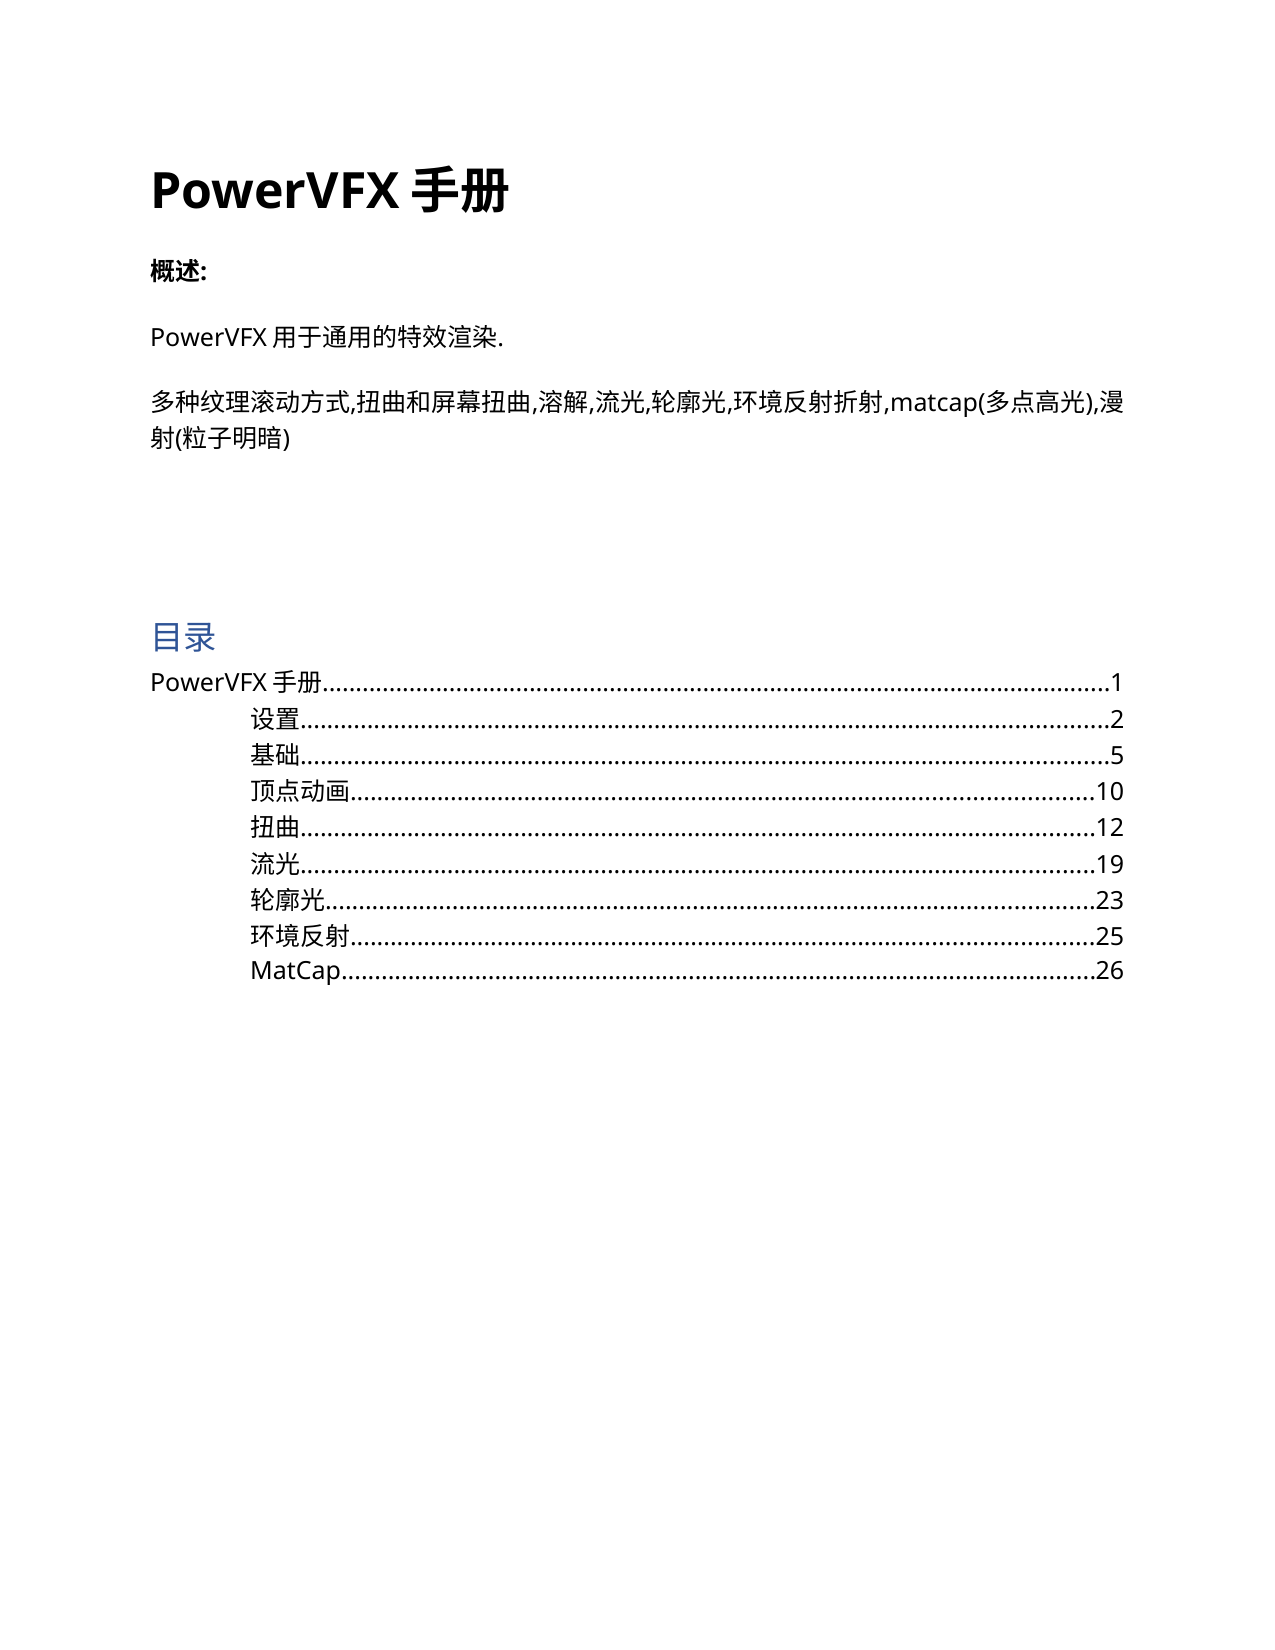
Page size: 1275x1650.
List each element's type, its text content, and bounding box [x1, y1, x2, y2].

text 概述: [150, 252, 1125, 288]
text PowerVFX用于通用的特效渲染. [150, 317, 1125, 353]
text 多种纹理滚动方式,扭曲和屏幕扭曲,溶解,流光,轮廓光,环境反射折射,matcap(多点高光),漫射(粒子明暗) [150, 383, 1125, 455]
subtitle PowerVFX手册 [150, 150, 1125, 223]
